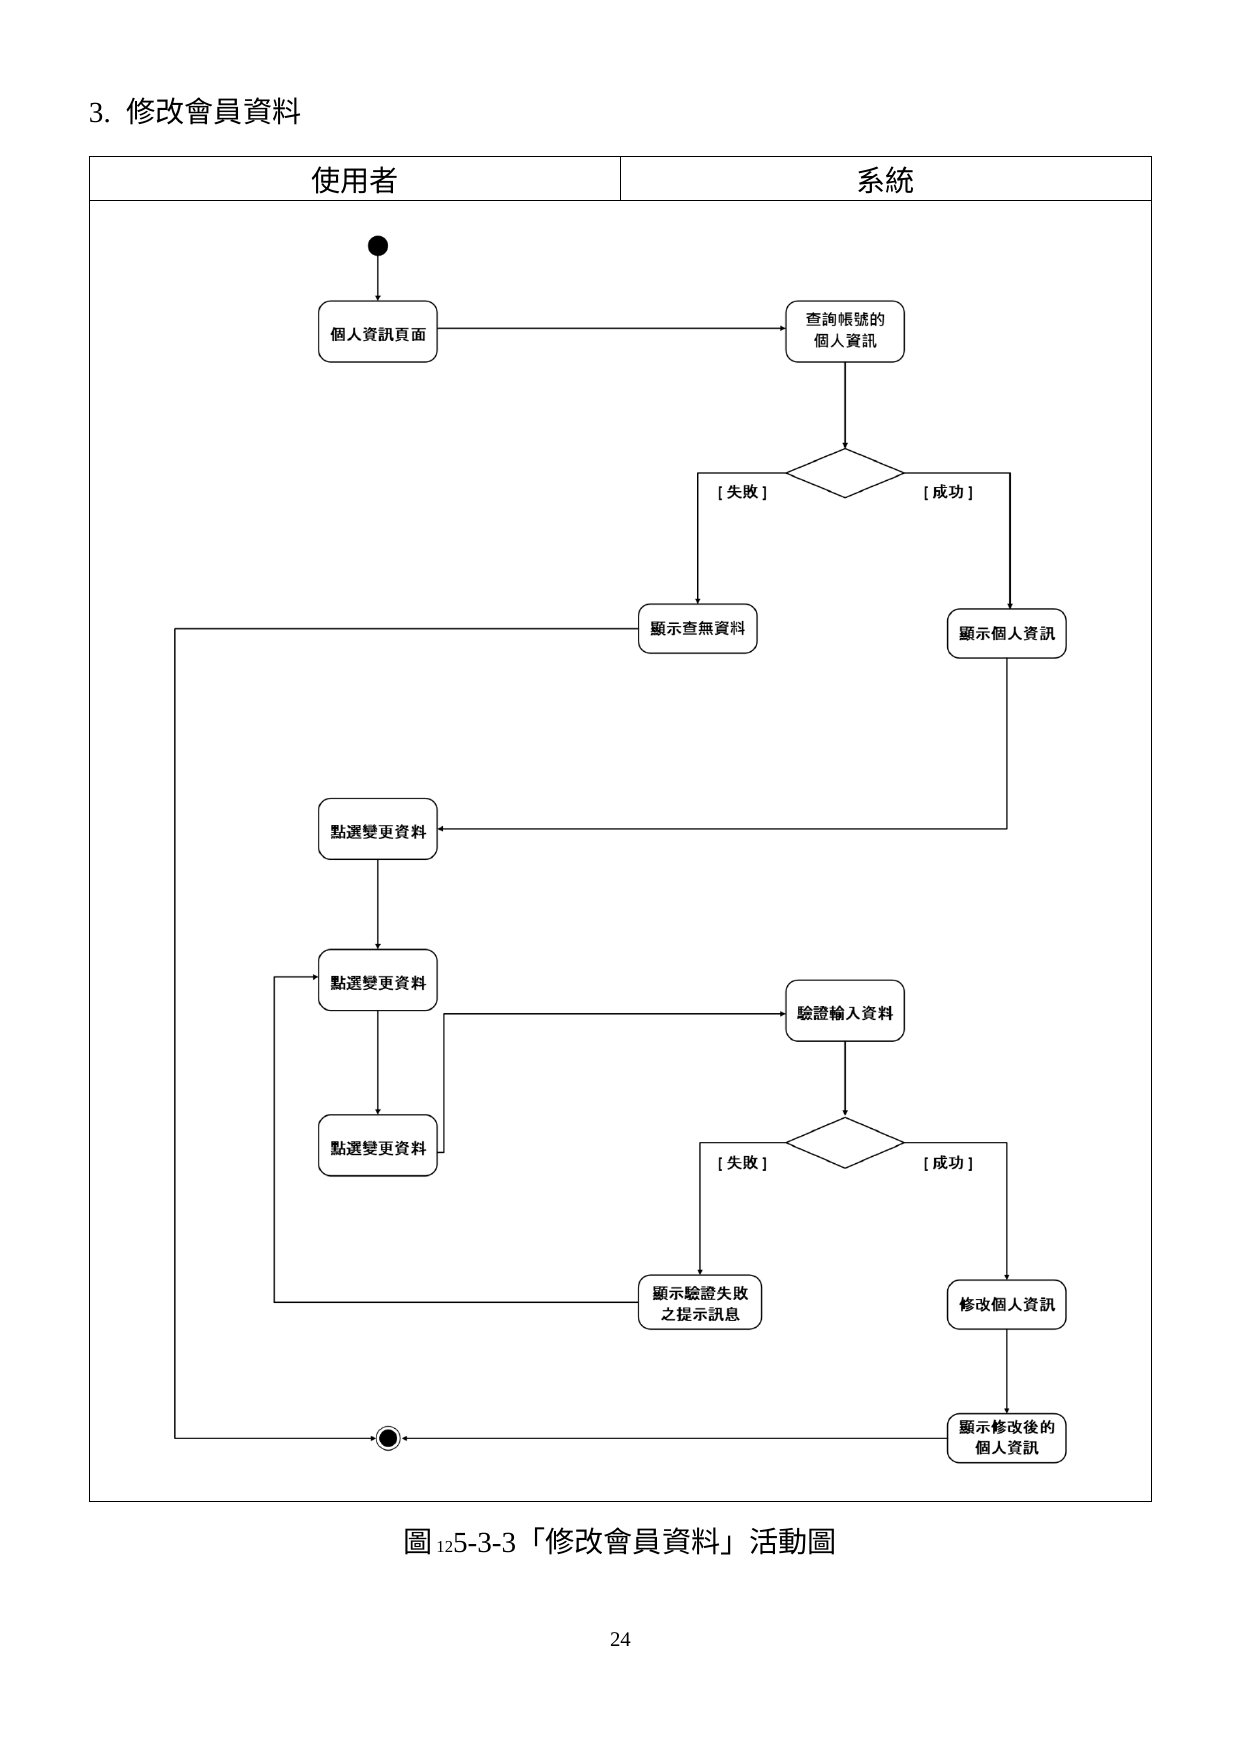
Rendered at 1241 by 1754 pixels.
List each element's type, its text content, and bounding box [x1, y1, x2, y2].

text 圖 125-3-3「修改會員資料」活動圖 [89, 1502, 1152, 1577]
table_cell [90, 201, 1151, 1501]
table_header 使用者 [90, 157, 620, 199]
picture [171, 234, 1069, 1466]
table_header 系統 [621, 157, 1151, 199]
list 修改會員資料 [89, 89, 1152, 131]
